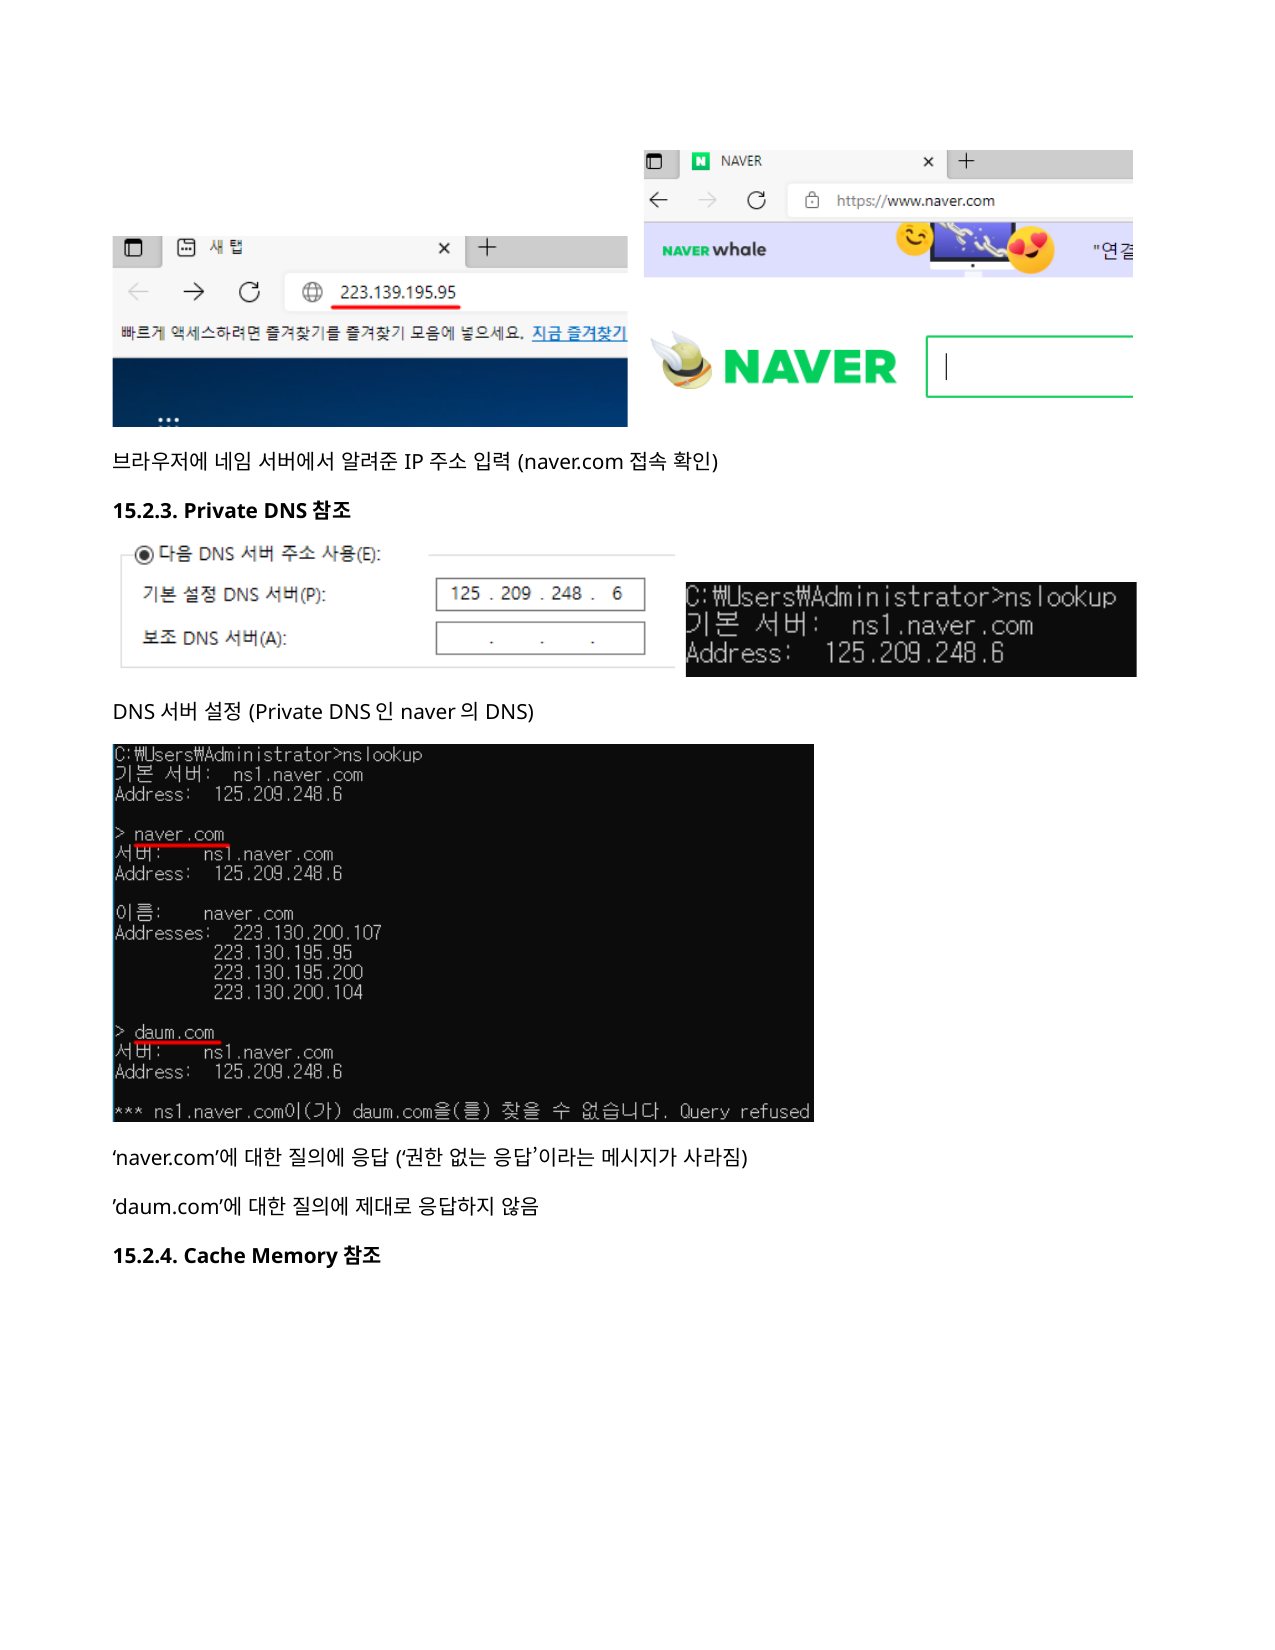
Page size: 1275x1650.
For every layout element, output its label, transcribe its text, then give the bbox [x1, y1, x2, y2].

text 15.2.3. Private DNS 참조 [112, 494, 1162, 525]
picture [112, 236, 628, 427]
picture [112, 744, 814, 1122]
picture [643, 150, 1133, 427]
picture [685, 582, 1137, 677]
text DNS 서버 설정 (Private DNS인 naver의 DNS) [112, 695, 1162, 726]
picture [112, 543, 675, 677]
text ‘naver.com’에 대한 질의에 응답 (‘권한 없는 응답’이라는 메시지가 사라짐) [112, 1141, 1162, 1171]
text 15.2.4. Cache Memory 참조 [112, 1240, 1162, 1270]
text 브라우저에 네임 서버에서 알려준 IP 주소 입력 (naver.com 접속 확인) [112, 445, 1162, 475]
text ’daum.com’에 대한 질의에 제대로 응답하지 않음 [112, 1190, 1162, 1221]
